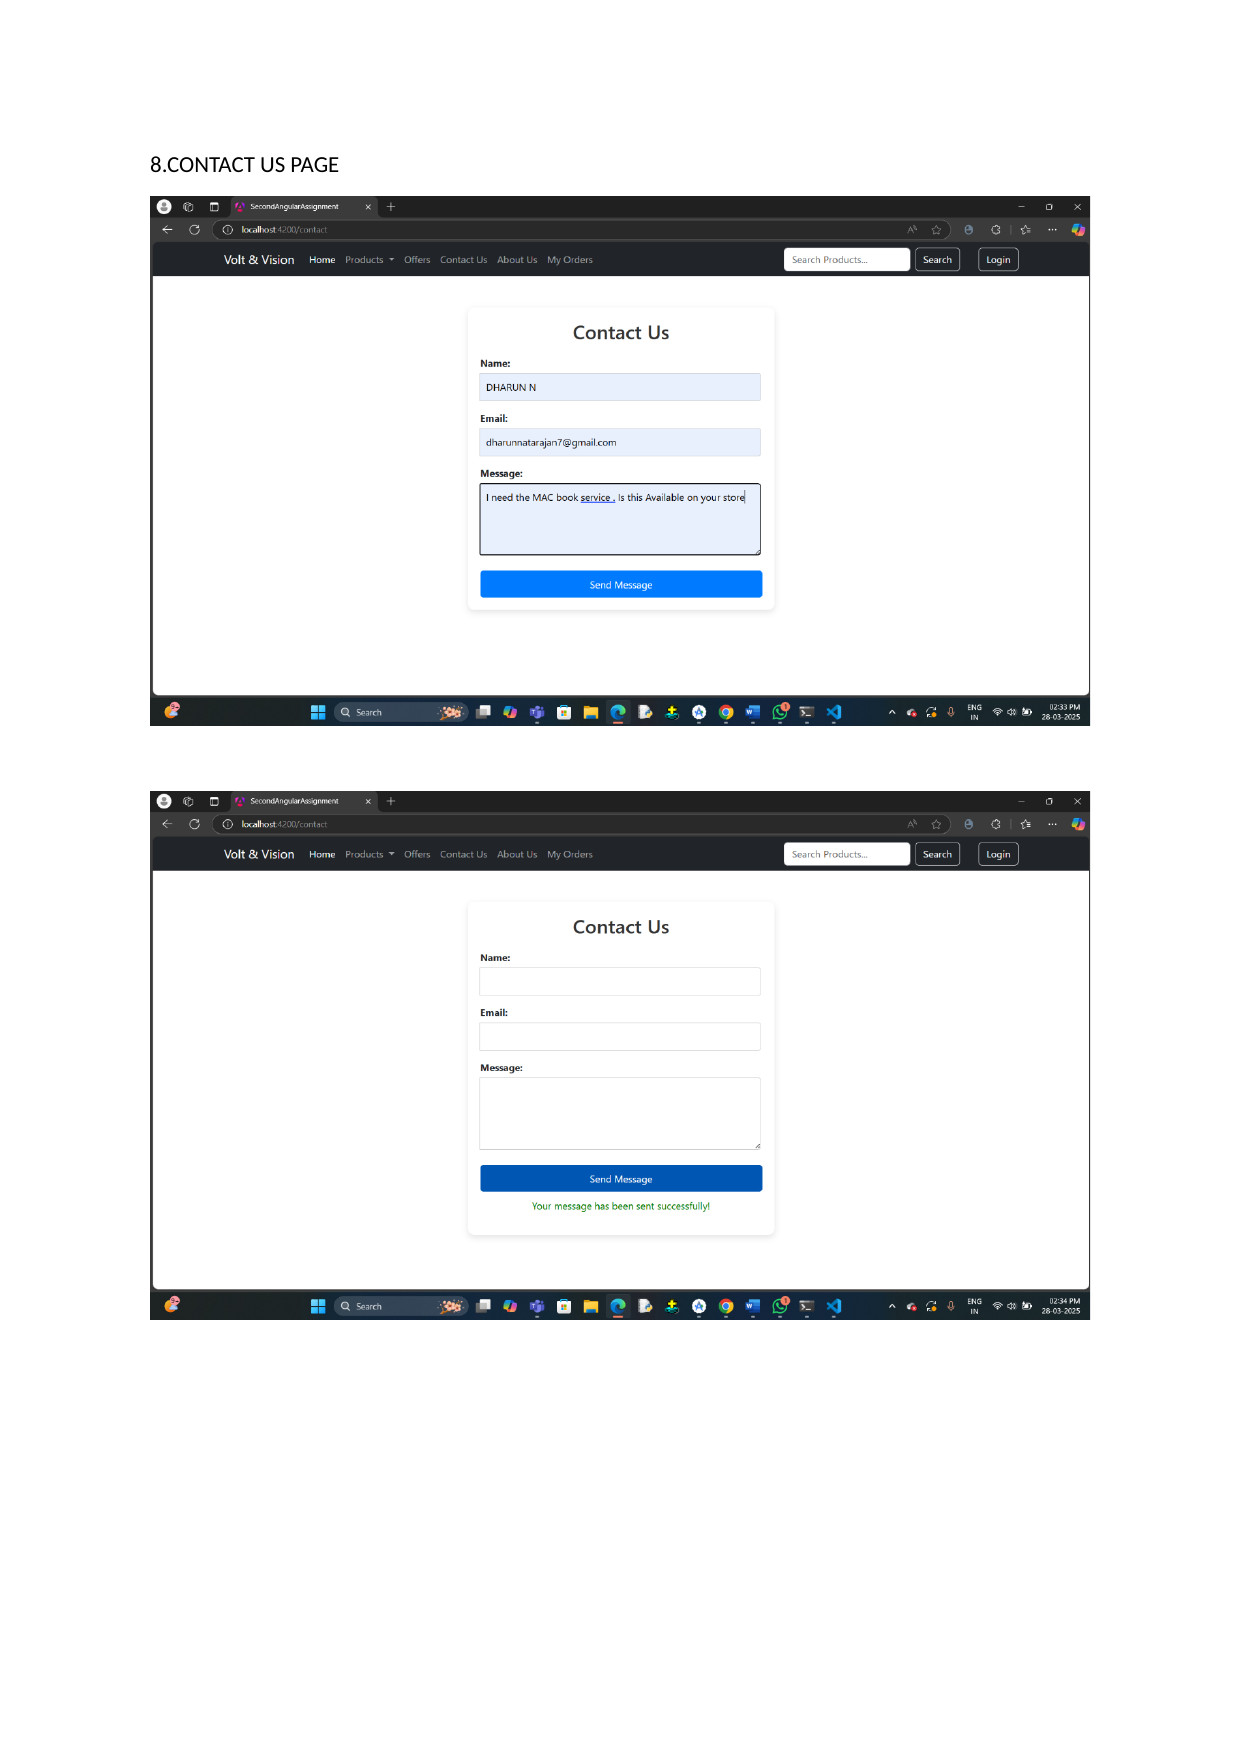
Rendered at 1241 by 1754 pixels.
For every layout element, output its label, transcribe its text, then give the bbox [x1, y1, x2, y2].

text 8.CONTACT US PAGE [150, 150, 1090, 178]
picture [150, 196, 1091, 726]
picture [150, 791, 1091, 1320]
